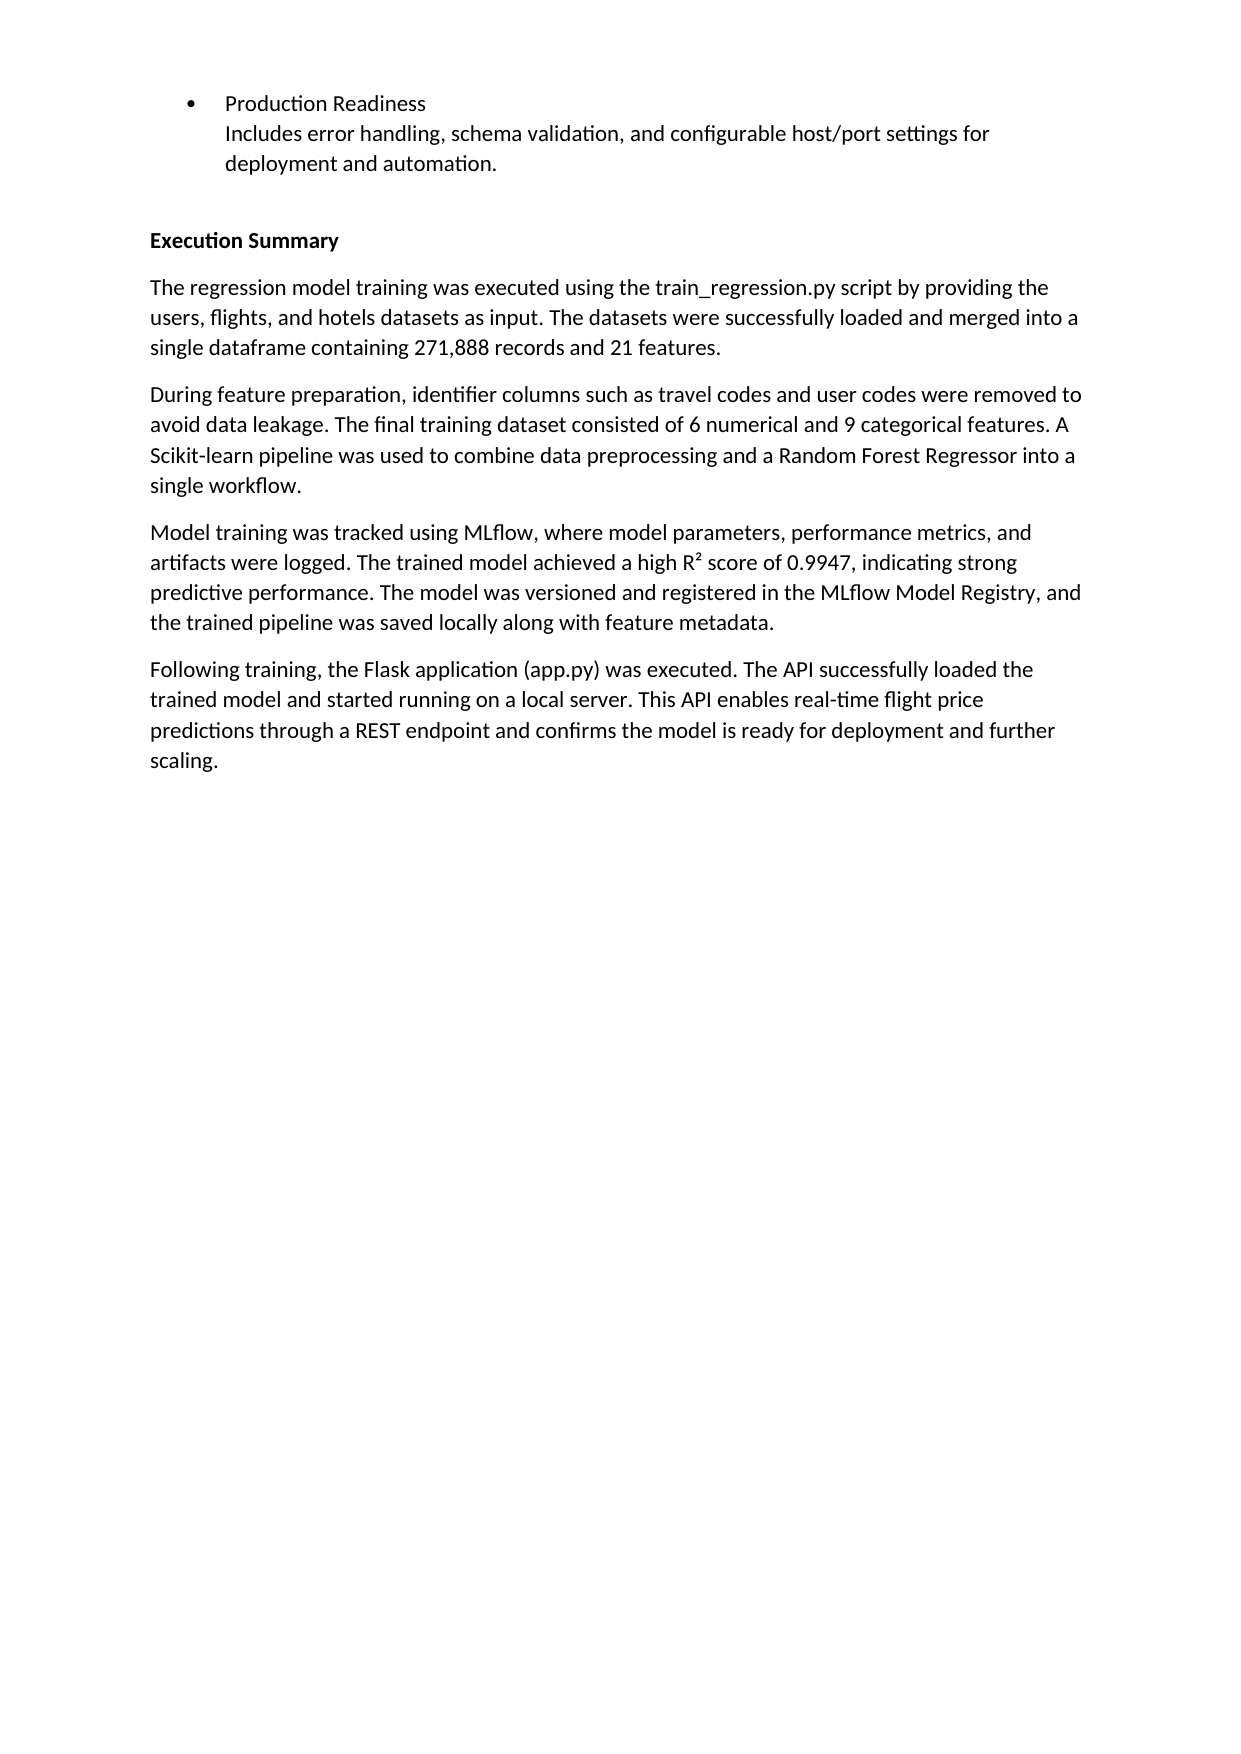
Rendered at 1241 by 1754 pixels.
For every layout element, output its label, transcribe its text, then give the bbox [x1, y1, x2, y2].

text During feature preparation, identifier columns such as travel codes and user codes were removed to avoid data leakage. The final training dataset consisted of 6 numerical and 9 categorical features. A Scikit-learn pipeline was used to combine data preprocessing and a Random Forest Regressor into a single workflow. [150, 380, 1090, 499]
list Production Readiness Includes error handling, schema validation, and configurable host/port settings for deployment and automation. [187, 89, 1090, 177]
text Execution Summary [150, 226, 1090, 254]
text Model training was tracked using MLflow, where model parameters, performance metrics, and artifacts were logged. The trained model achieved a high R² score of 0.9947, indicating strong predictive performance. The model was versioned and registered in the MLflow Model Registry, and the trained pipeline was saved locally along with feature metadata. [150, 518, 1090, 636]
text Following training, the Flask application (app.py) was executed. The API successfully loaded the trained model and started running on a local server. This API enables real-time flight price predictions through a REST endpoint and confirms the model is ready for deployment and further scaling. [150, 655, 1090, 774]
text The regression model training was executed using the train_regression.py script by providing the users, flights, and hotels datasets as input. The datasets were successfully loaded and merged into a single dataframe containing 271,888 records and 21 features. [150, 273, 1090, 361]
